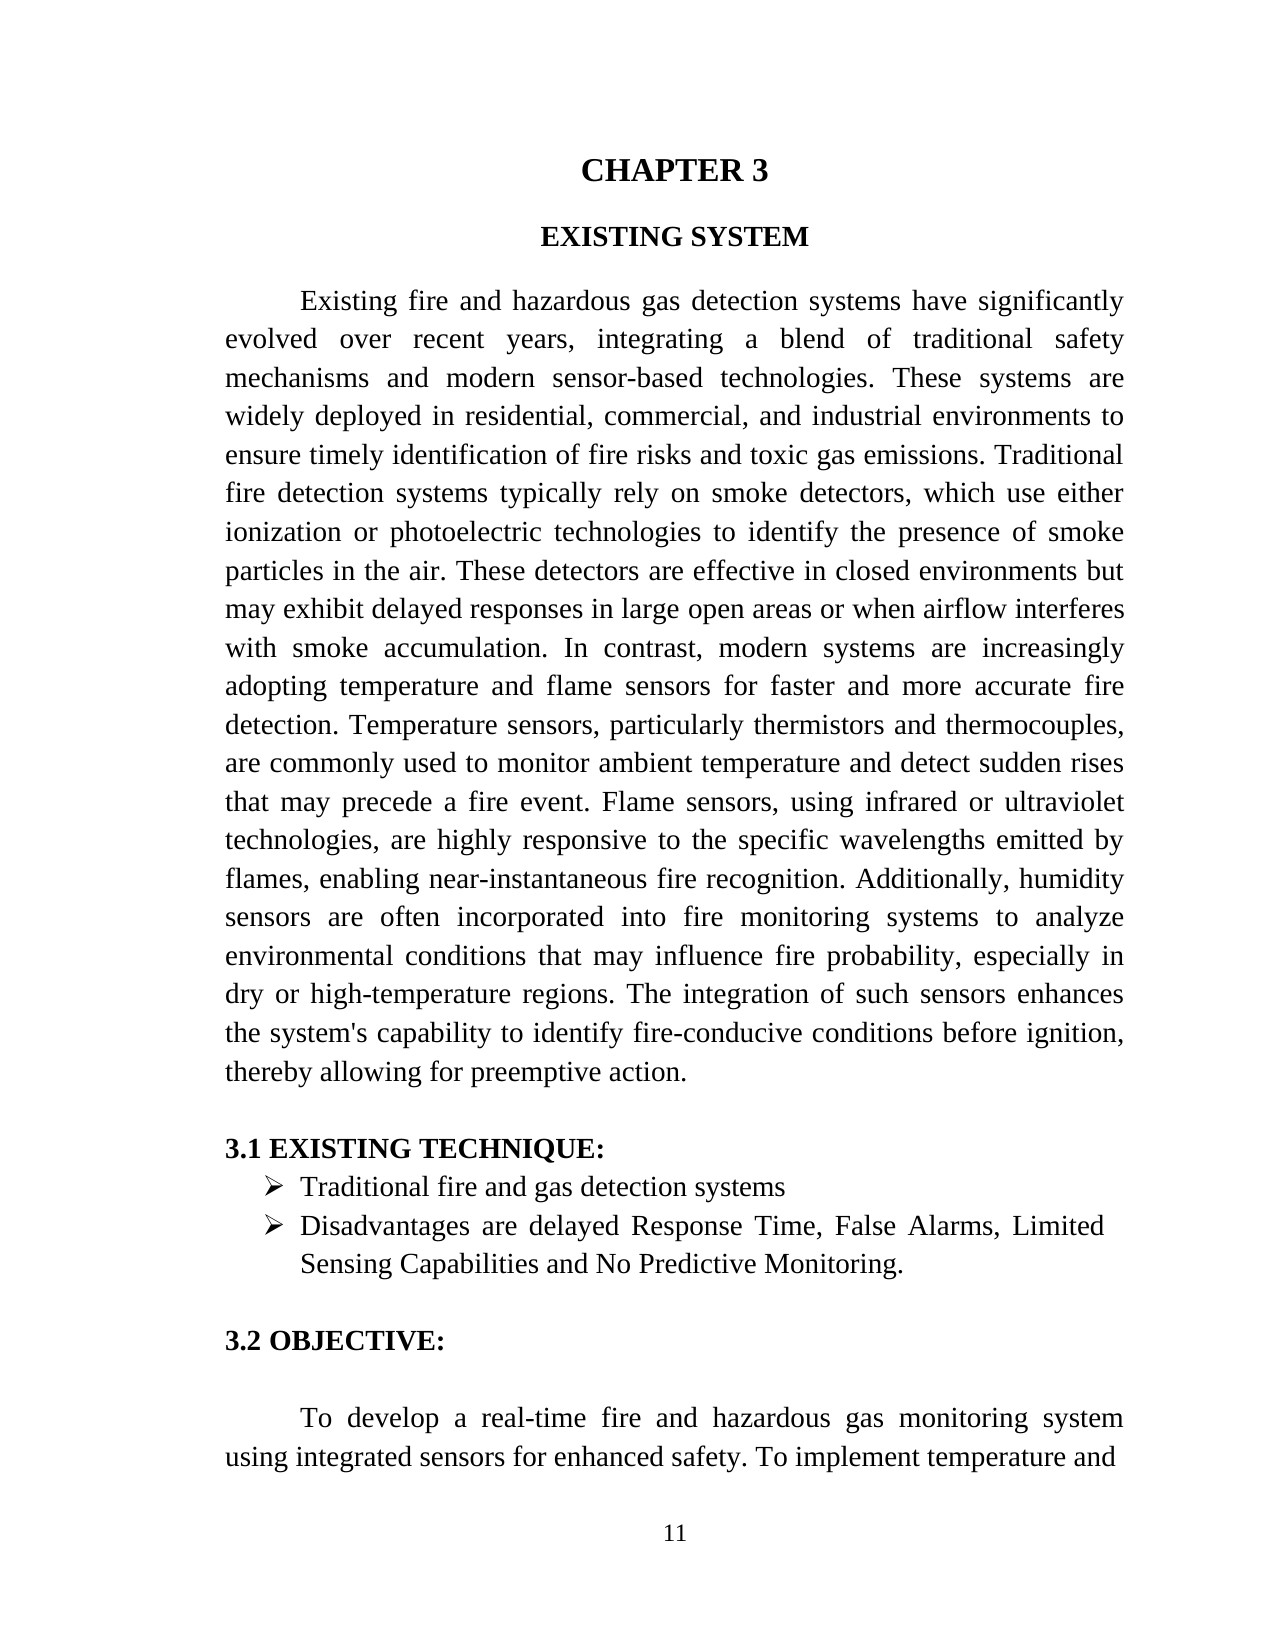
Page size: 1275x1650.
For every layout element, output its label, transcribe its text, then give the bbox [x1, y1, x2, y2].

subtitle CHAPTER 3 [75, 150, 1275, 188]
subtitle EXISTING SYSTEM [75, 219, 1275, 253]
text Existing fire and hazardous gas detection systems have significantly evolved over recent years, integrating a blend of traditional safety mechanisms and modern sensor-based technologies. These systems are widely deployed in residential, commercial, and industrial environments to ensure timely identification of fire risks and toxic gas emissions. Traditional fire detection systems typically rely on smoke detectors, which use either ionization or photoelectric technologies to identify the presence of smoke particles in the air. These detectors are effective in closed environments but may exhibit delayed responses in large open areas or when airflow interferes with smoke accumulation. In contrast, modern systems are increasingly adopting temperature and flame sensors for faster and more accurate fire detection. Temperature sensors, particularly thermistors and thermocouples, are commonly used to monitor ambient temperature and detect sudden rises that may precede a fire event. Flame sensors, using infrared or ultraviolet technologies, are highly responsive to the specific wavelengths emitted by flames, enabling near-instantaneous fire recognition. Additionally, humidity sensors are often incorporated into fire monitoring systems to analyze environmental conditions that may influence fire probability, especially in dry or high-temperature regions. The integration of such sensors enhances the system's capability to identify fire-conducive conditions before ignition, thereby allowing for preemptive action. [225, 283, 1125, 1087]
list Traditional fire and gas detection systems [262, 1169, 1275, 1203]
text To develop a real-time fire and hazardous gas monitoring system using integrated sensors for enhanced safety. To implement temperature and [225, 1400, 1125, 1472]
subtitle OBJECTIVE: [225, 1323, 1275, 1357]
list Disadvantages are delayed Response Time, False Alarms, Limited Sensing Capabilities and No Predictive Monitoring. [262, 1208, 1126, 1280]
subtitle EXISTING TECHNIQUE: [225, 1131, 1275, 1164]
